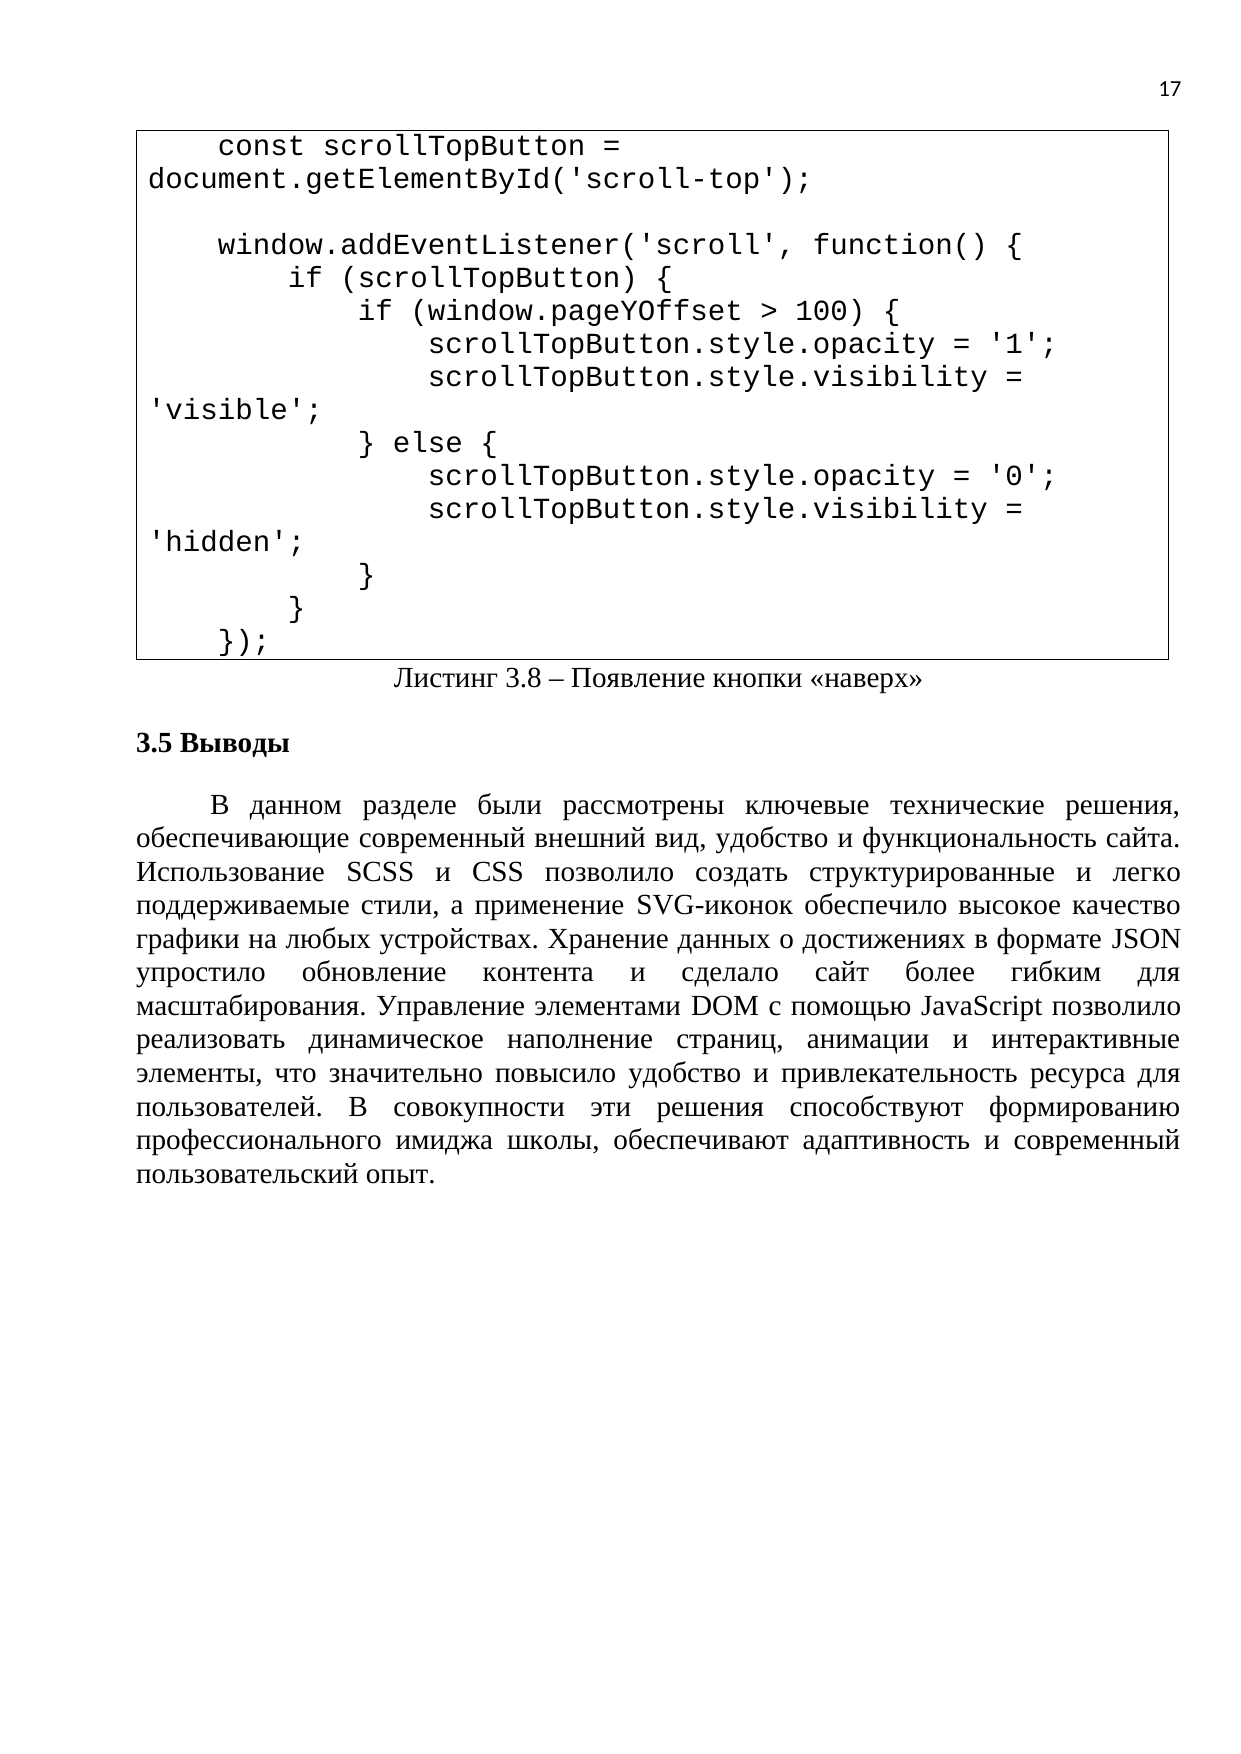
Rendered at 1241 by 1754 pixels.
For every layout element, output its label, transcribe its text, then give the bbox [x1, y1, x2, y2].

text В данном разделе были рассмотрены ключевые технические решения, обеспечивающие современный внешний вид, удобство и функциональность сайта. Использование SCSS и CSS позволило создать структурированные и легко поддерживаемые стили, а применение SVG-иконок обеспечило высокое качество графики на любых устройствах. Хранение данных о достижениях в формате JSON упростило обновление контента и сделало сайт более гибким для масштабирования. Управление элементами DOM c помощью JavaScript позволило реализовать динамическое наполнение страниц, анимации и интерактивные элементы, что значительно повысило удобство и привлекательность ресурса для пользователей. В совокупности эти решения способствуют формированию профессионального имиджа школы, обеспечивают адаптивность и современный пользовательский опыт. [136, 787, 1181, 1189]
subtitle 3.5 Выводы [136, 726, 1181, 759]
text Листинг 3.8 – Появление кнопки «наверх» [136, 660, 1181, 694]
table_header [137, 131, 1168, 659]
